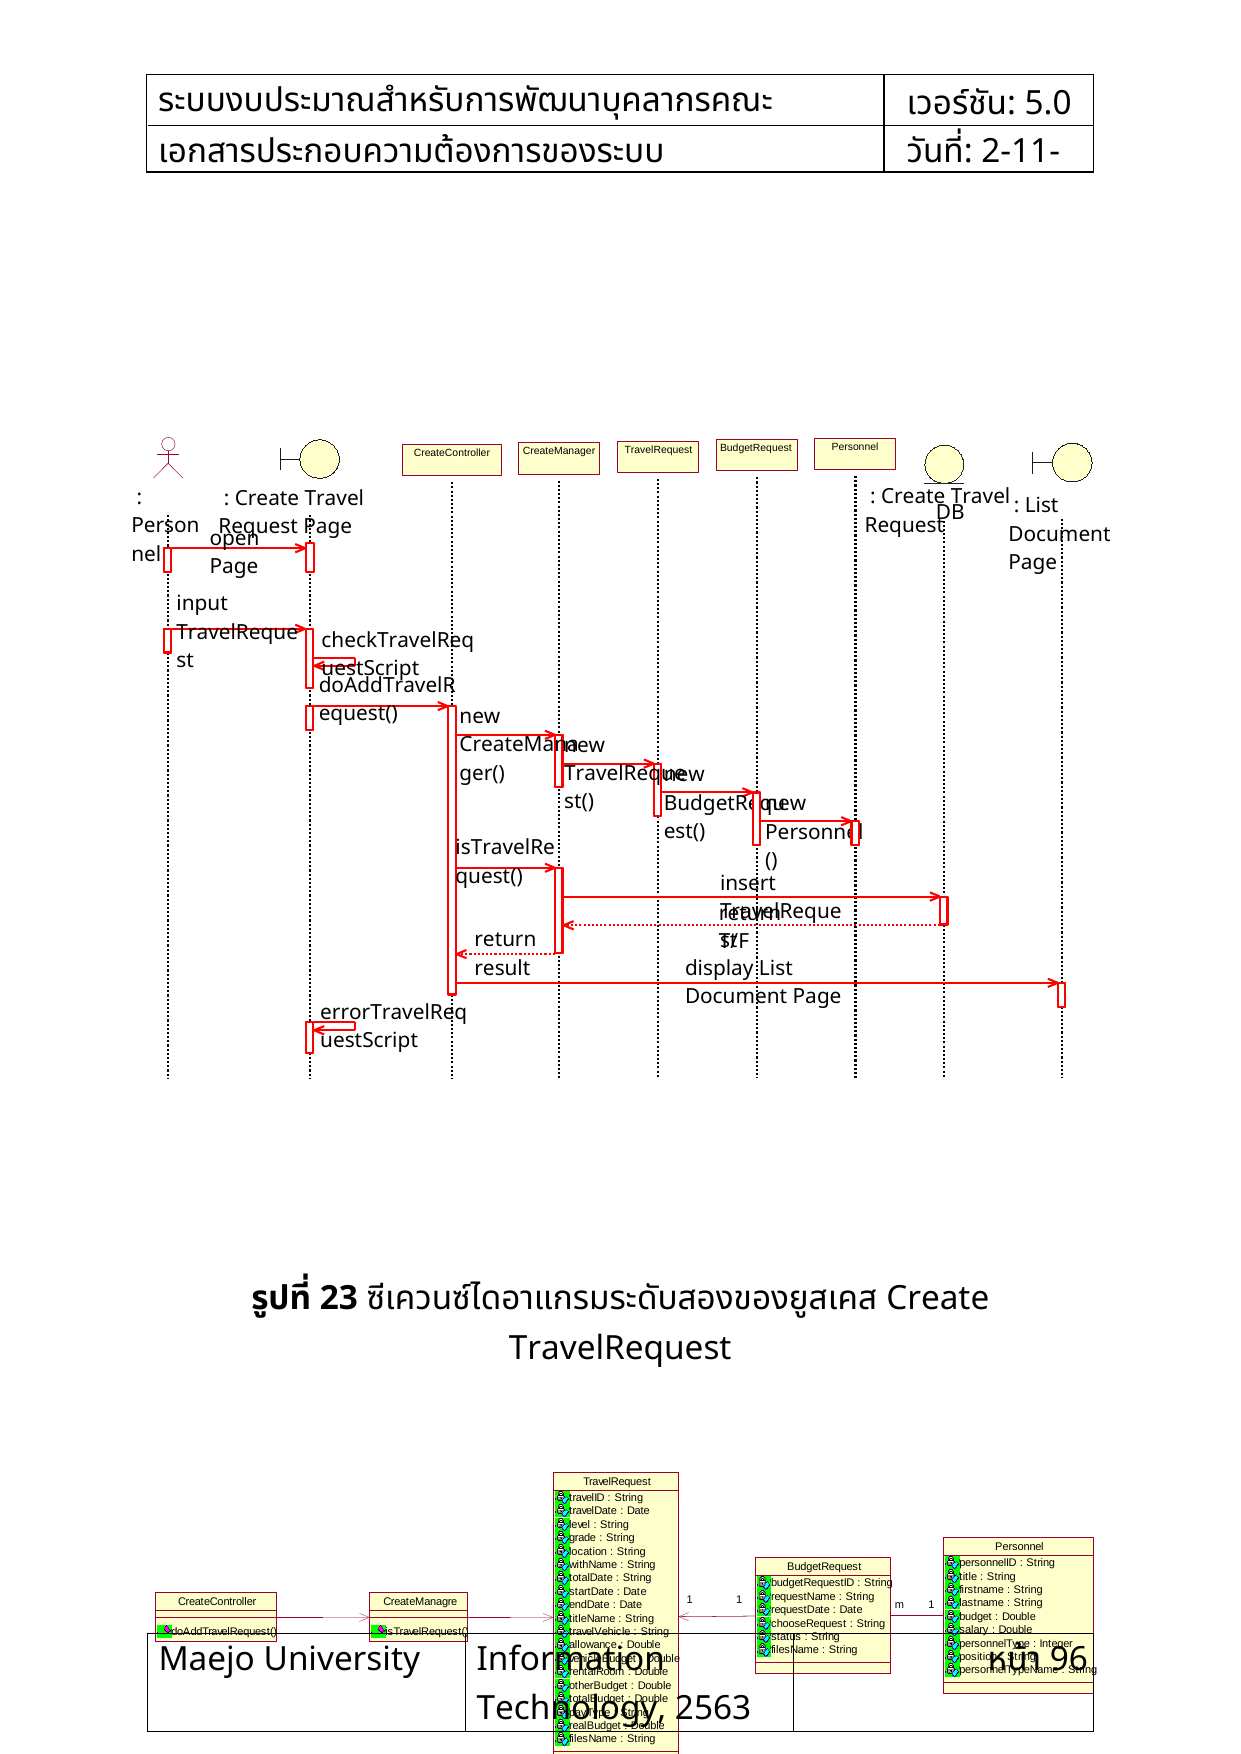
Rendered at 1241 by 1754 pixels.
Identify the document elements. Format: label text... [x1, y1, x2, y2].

text รูปที่ 23 ซีเควนซ์ไดอาแกรมระดับสองของยูสเคส Create TravelRequest [150, 1273, 1090, 1369]
